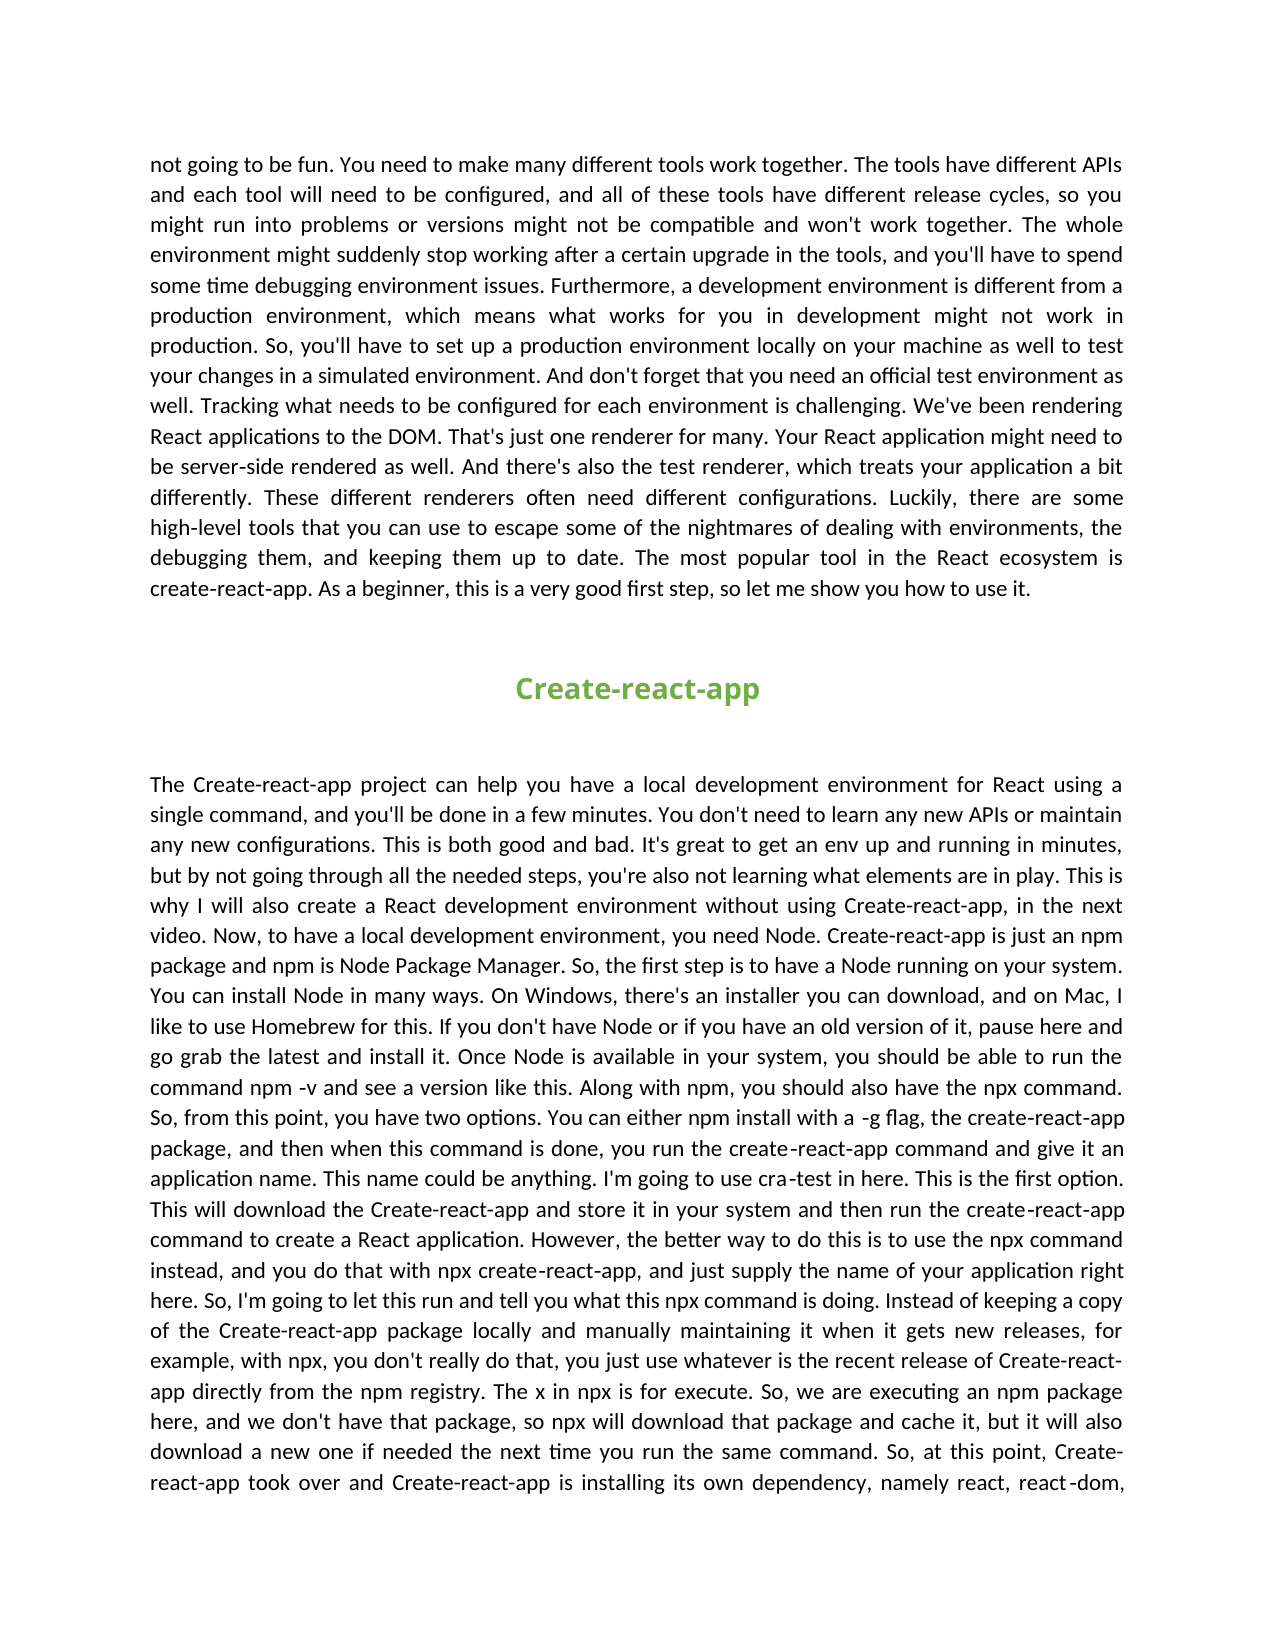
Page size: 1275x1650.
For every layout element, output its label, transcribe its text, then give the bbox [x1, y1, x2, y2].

subtitle Create-react-app [150, 668, 1125, 708]
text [150, 150, 1125, 602]
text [150, 770, 1125, 1496]
